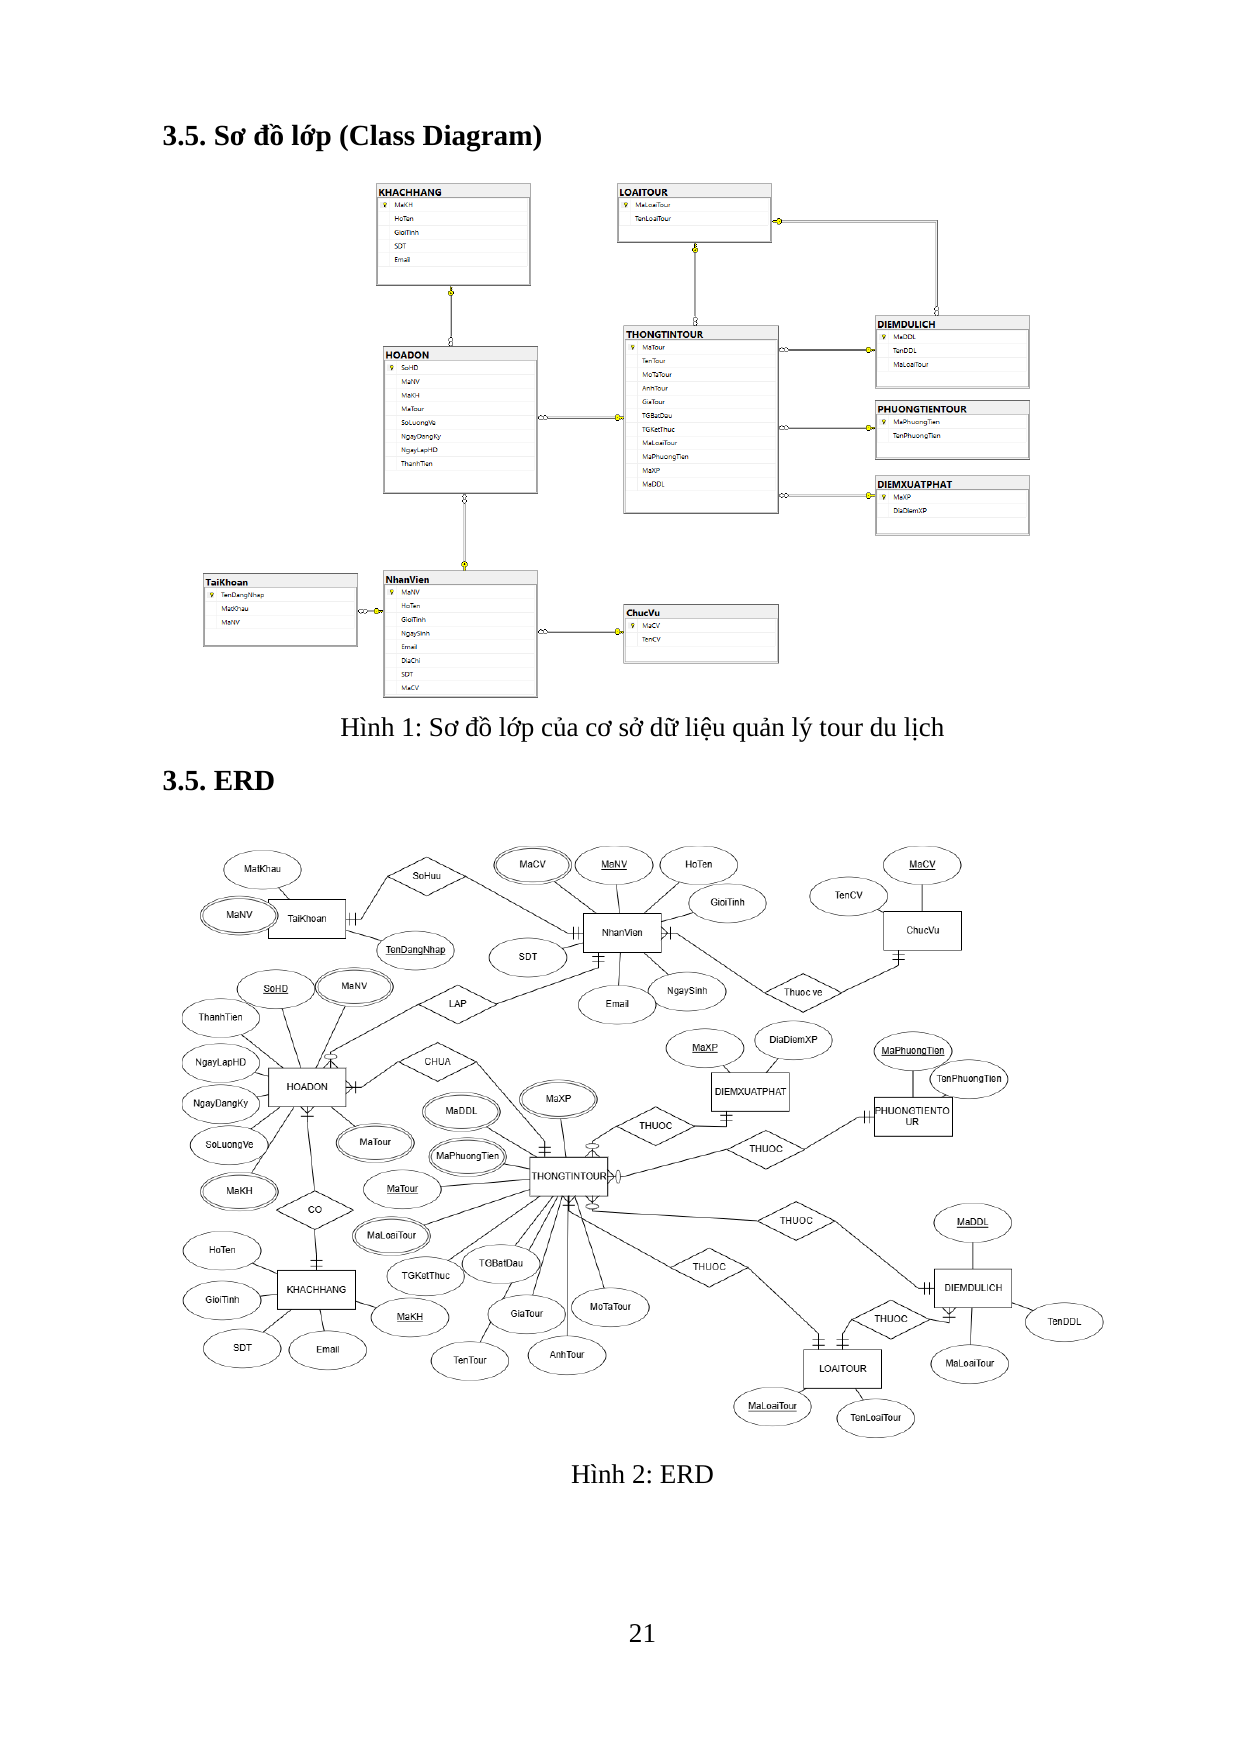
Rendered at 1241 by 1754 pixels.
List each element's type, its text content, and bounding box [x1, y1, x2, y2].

text Hình 1: Sơ đồ lớp của cơ sở dữ liệu quản lý tour du lịch [162, 711, 1122, 743]
text Hình 2: ERD [162, 1459, 1122, 1490]
subtitle 3.5. Sơ đồ lớp (Class Diagram) [162, 118, 1122, 152]
picture [162, 168, 1079, 709]
subtitle 3.5. ERD [162, 763, 1122, 797]
picture [162, 826, 1123, 1457]
